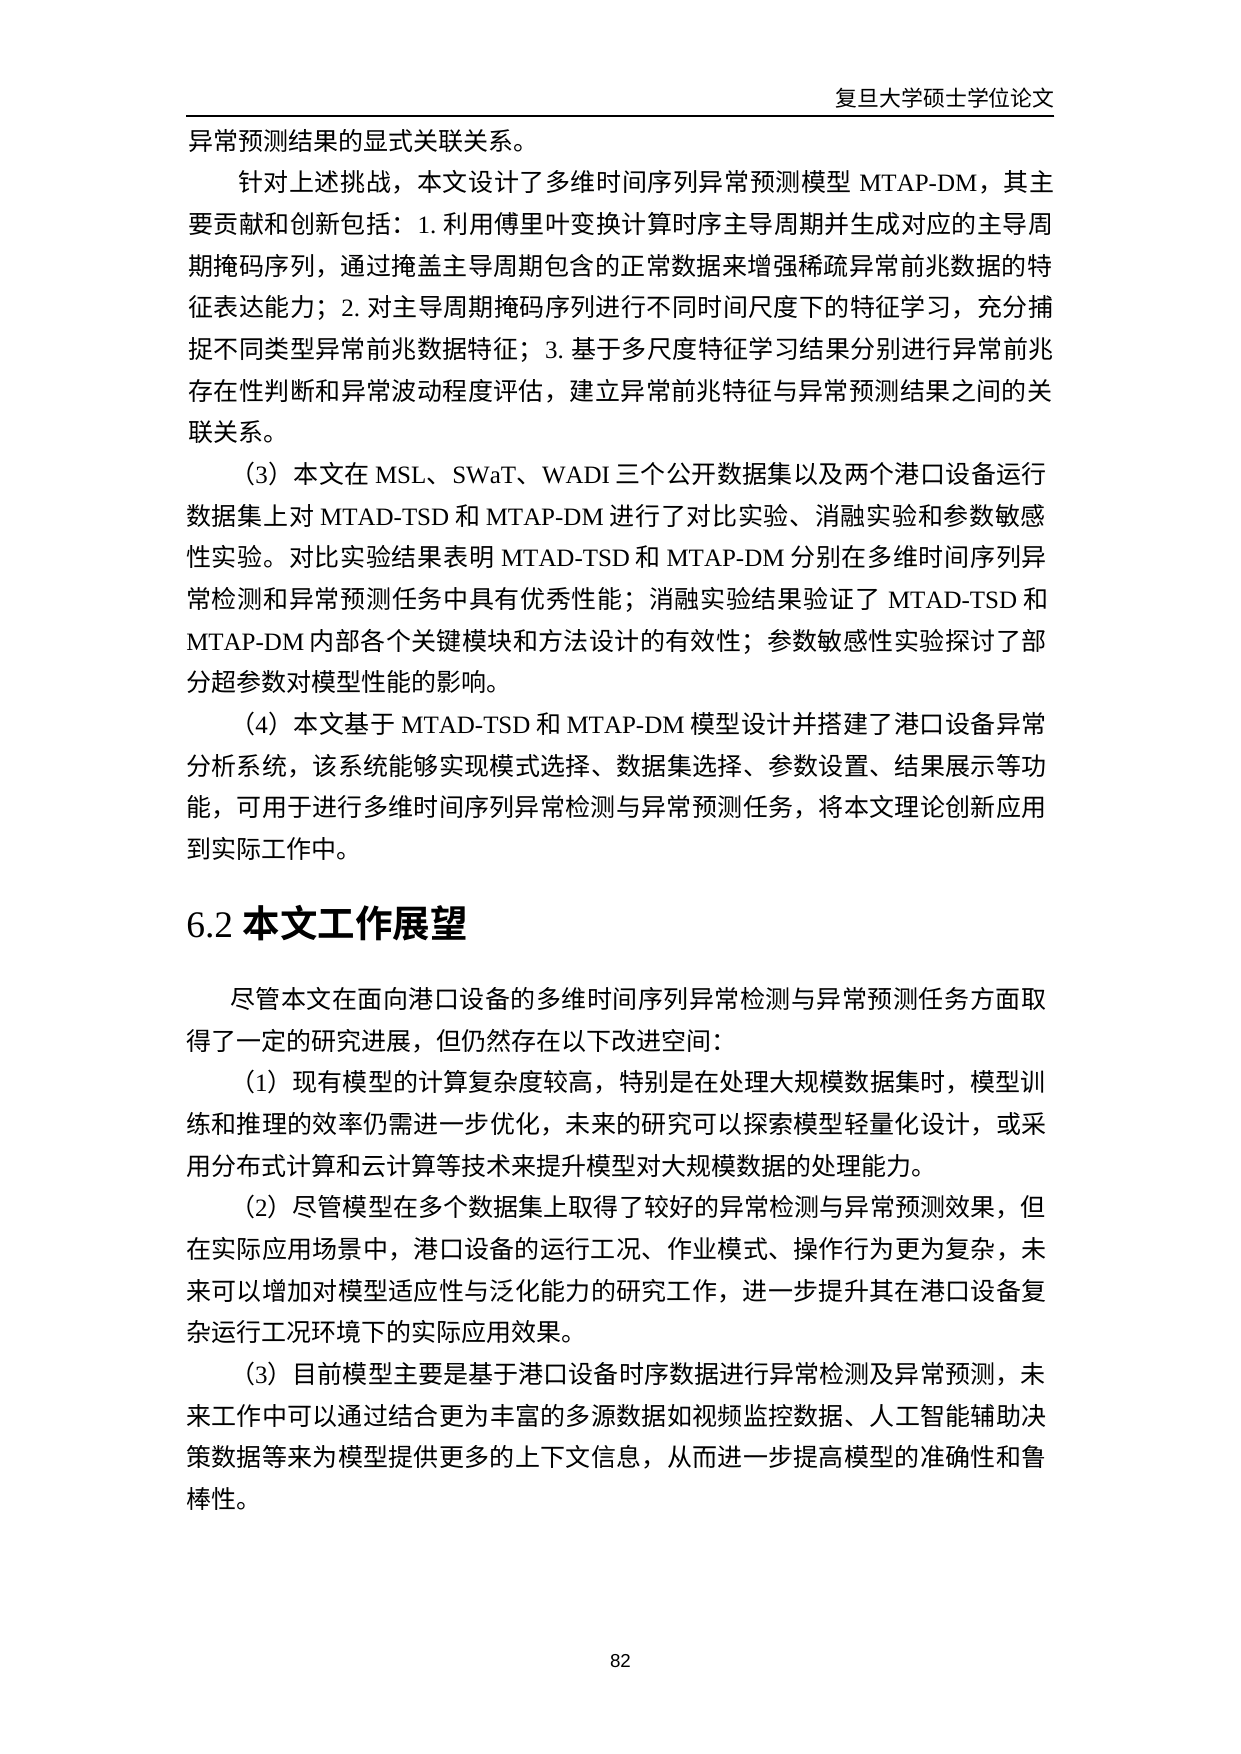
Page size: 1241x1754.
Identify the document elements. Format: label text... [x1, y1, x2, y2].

text （3）目前模型主要是基于港口设备时序数据进行异常检测及异常预测，未来工作中可以通过结合更为丰富的多源数据如视频监控数据、人工智能辅助决策数据等来为模型提供更多的上下文信息，从而进一步提高模型的准确性和鲁棒性。 [186, 1350, 1048, 1517]
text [188, 117, 1054, 158]
text （3）本文在MSL、SWaT、WADI三个公开数据集以及两个港口设备运行数据集上对MTAD-TSD和MTAP-DM进行了对比实验、消融实验和参数敏感性实验。对比实验结果表明MTAD-TSD和MTAP-DM分别在多维时间序列异常检测和异常预测任务中具有优秀性能；消融实验结果验证了MTAD-TSD和MTAP-DM内部各个关键模块和方法设计的有效性；参数敏感性实验探讨了部分超参数对模型性能的影响。 [186, 450, 1048, 700]
text 尽管本文在面向港口设备的多维时间序列异常检测与异常预测任务方面取得了一定的研究进展，但仍然存在以下改进空间： [186, 975, 1048, 1058]
text （4）本文基于MTAD-TSD和MTAP-DM模型设计并搭建了港口设备异常分析系统，该系统能够实现模式选择、数据集选择、参数设置、结果展示等功能，可用于进行多维时间序列异常检测与异常预测任务，将本文理论创新应用到实际工作中。 [186, 700, 1048, 867]
subtitle 本文工作展望 [186, 894, 1054, 948]
text （1）现有模型的计算复杂度较高，特别是在处理大规模数据集时，模型训练和推理的效率仍需进一步优化，未来的研究可以探索模型轻量化设计，或采用分布式计算和云计算等技术来提升模型对大规模数据的处理能力。 [186, 1058, 1048, 1183]
text （2）尽管模型在多个数据集上取得了较好的异常检测与异常预测效果，但在实际应用场景中，港口设备的运行工况、作业模式、操作行为更为复杂，未来可以增加对模型适应性与泛化能力的研究工作，进一步提升其在港口设备复杂运行工况环境下的实际应用效果。 [186, 1183, 1048, 1350]
text 针对上述挑战，本文设计了多维时间序列异常预测模型MTAP-DM，其主要贡献和创新包括：1. 利用傅里叶变换计算时序主导周期并生成对应的主导周期掩码序列，通过掩盖主导周期包含的正常数据来增强稀疏异常前兆数据的特征表达能力；2. 对主导周期掩码序列进行不同时间尺度下的特征学习，充分捕捉不同类型异常前兆数据特征；3. 基于多尺度特征学习结果分别进行异常前兆存在性判断和异常波动程度评估，建立异常前兆特征与异常预测结果之间的关联关系。 [188, 158, 1054, 450]
